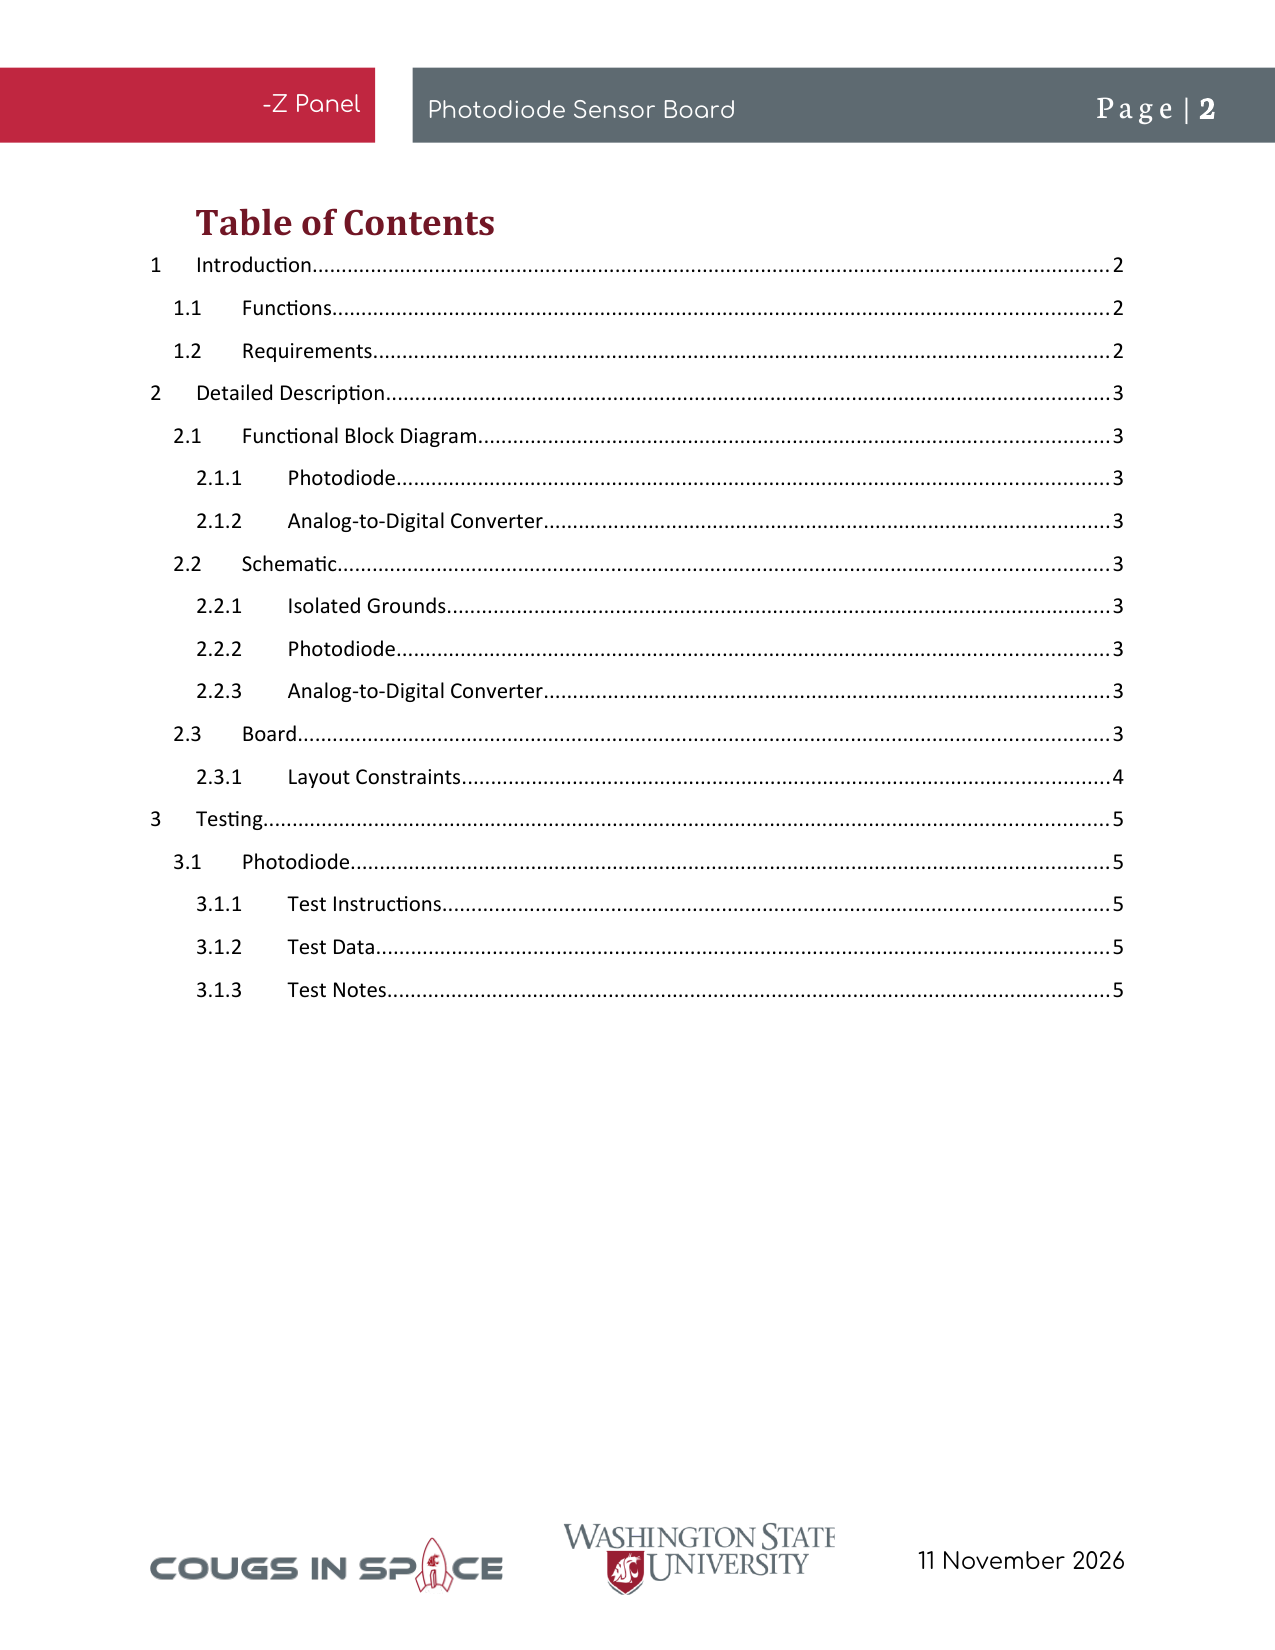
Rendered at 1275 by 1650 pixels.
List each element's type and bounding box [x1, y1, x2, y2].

picture [150, 1537, 503, 1594]
picture [562, 1522, 835, 1594]
